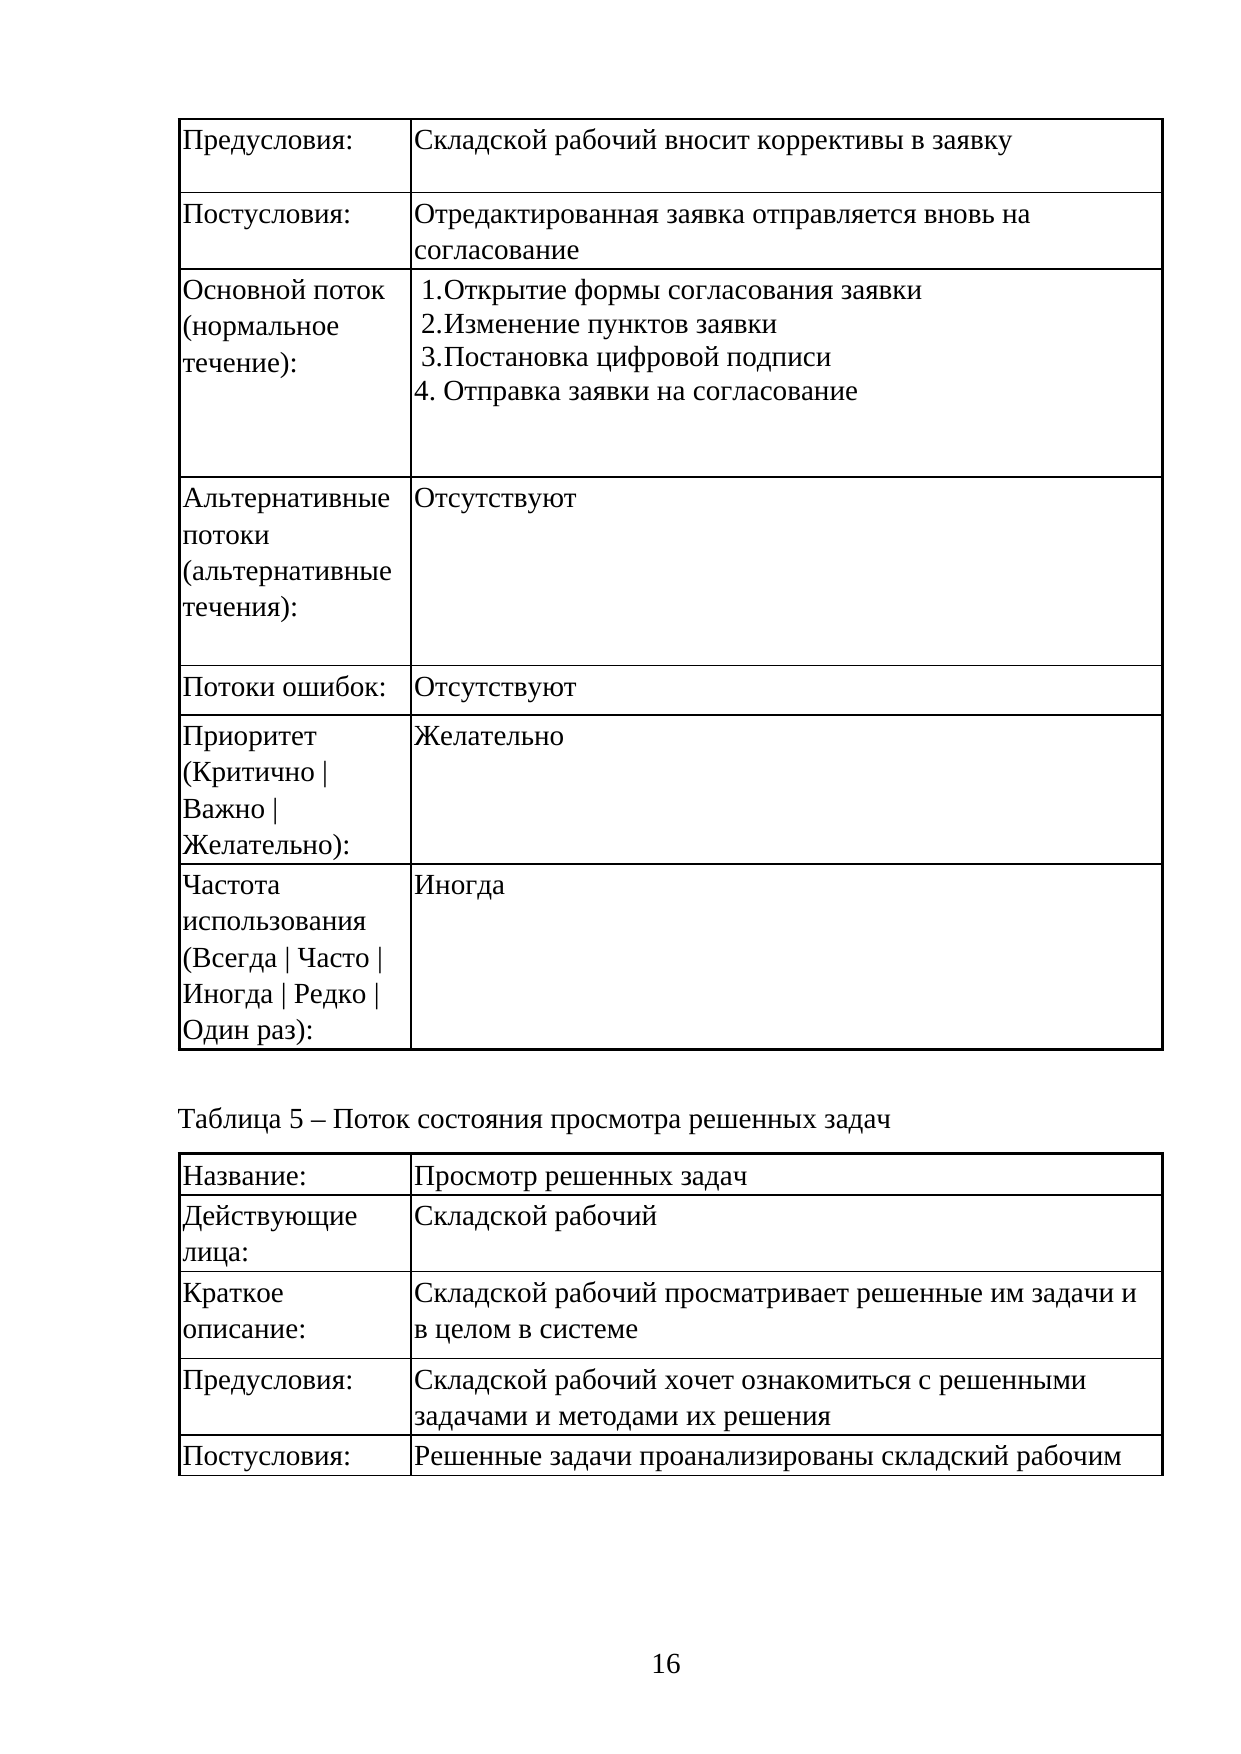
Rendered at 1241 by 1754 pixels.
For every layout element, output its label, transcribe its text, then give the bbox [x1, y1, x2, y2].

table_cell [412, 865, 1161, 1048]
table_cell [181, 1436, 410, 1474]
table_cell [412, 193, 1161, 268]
text Таблица 5 – Поток состояния просмотра решенных задач [177, 1102, 1152, 1135]
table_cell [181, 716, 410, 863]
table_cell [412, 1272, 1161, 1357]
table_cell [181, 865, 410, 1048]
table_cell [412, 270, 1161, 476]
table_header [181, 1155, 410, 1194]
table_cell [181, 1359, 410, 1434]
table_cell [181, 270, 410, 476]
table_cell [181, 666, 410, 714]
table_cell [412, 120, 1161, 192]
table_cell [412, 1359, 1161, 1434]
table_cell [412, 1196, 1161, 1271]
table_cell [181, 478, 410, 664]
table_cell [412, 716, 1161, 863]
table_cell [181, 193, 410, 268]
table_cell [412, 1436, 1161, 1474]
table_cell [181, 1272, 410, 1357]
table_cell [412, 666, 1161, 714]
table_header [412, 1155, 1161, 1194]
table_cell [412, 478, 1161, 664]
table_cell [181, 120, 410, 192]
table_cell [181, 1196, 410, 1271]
